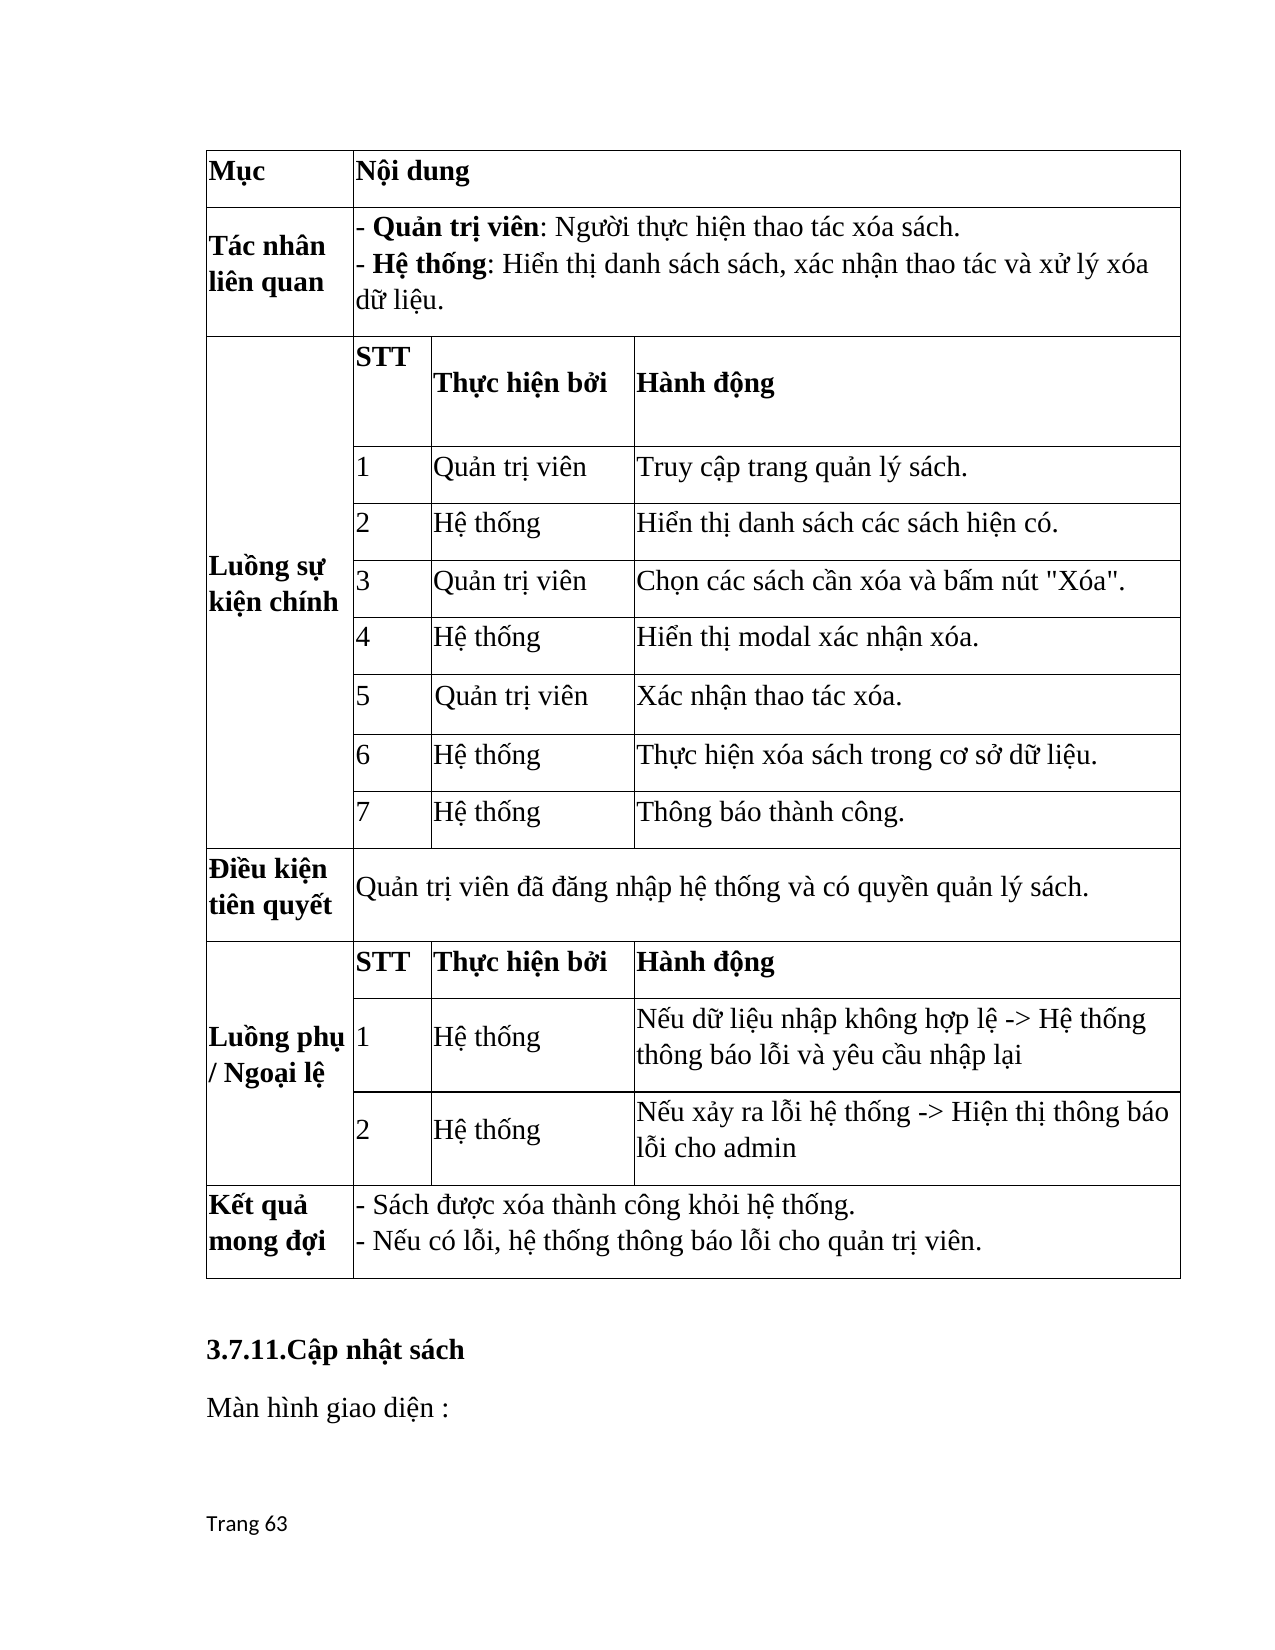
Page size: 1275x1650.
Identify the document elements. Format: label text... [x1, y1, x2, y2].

table_cell 4 [354, 618, 431, 674]
table_cell Hệ thống [432, 1093, 634, 1184]
table_cell 2 [354, 504, 431, 560]
table_cell Hành động [635, 942, 1180, 998]
table_header Mục [207, 151, 353, 207]
table_cell Chọn các sách cần xóa và bấm nút "Xóa". [635, 561, 1180, 617]
table_cell - Quản trị viên: Người thực hiện thao tác xóa sách. - Hệ thống: Hiển thị danh sách sách, xác nhận thao tác và xử lý xóa dữ liệu. [354, 208, 1180, 336]
table_cell Hệ thống [432, 792, 634, 848]
table_cell Hiển thị modal xác nhận xóa. [635, 618, 1180, 674]
table_cell Thực hiện xóa sách trong cơ sở dữ liệu. [635, 735, 1180, 791]
table_cell Thông báo thành công. [635, 792, 1180, 848]
table_cell Hệ thống [432, 999, 634, 1091]
table_cell Quản trị viên [432, 561, 634, 617]
subtitle 3.7.11.Cập nhật sách [206, 1340, 1187, 1365]
table_cell STT [354, 942, 431, 998]
table_cell Thực hiện bởi [432, 942, 634, 998]
table_cell Quản trị viên đã đăng nhập hệ thống và có quyền quản lý sách. [354, 849, 1180, 941]
table_cell Nếu xảy ra lỗi hệ thống -> Hiện thị thông báo lỗi cho admin [635, 1093, 1180, 1184]
table_cell Hệ thống [432, 735, 634, 791]
table_cell Thực hiện bởi [432, 337, 634, 446]
table_cell 2 [354, 1093, 431, 1184]
table_cell 3 [354, 561, 431, 617]
table_cell Luồng phụ / Ngoại lệ [207, 942, 353, 1184]
table_cell Hiển thị danh sách các sách hiện có. [635, 504, 1180, 560]
table_cell Nếu dữ liệu nhập không hợp lệ -> Hệ thống thông báo lỗi và yêu cầu nhập lại [635, 999, 1180, 1091]
table_cell Hệ thống [432, 618, 634, 674]
table_cell Hệ thống [432, 504, 634, 560]
table_cell Tác nhân liên quan [207, 208, 353, 336]
table_cell 5 [354, 675, 431, 734]
table_header Nội dung [354, 151, 1180, 207]
table_cell Xác nhận thao tác xóa. [635, 675, 1180, 734]
table_cell Luồng sự kiện chính [207, 337, 353, 848]
table_cell Kết quả mong đợi [207, 1186, 353, 1278]
table_cell 7 [354, 792, 431, 848]
table_cell Điều kiện tiên quyết [207, 849, 353, 941]
table_cell Quản trị viên [432, 447, 634, 503]
table_cell - Sách được xóa thành công khỏi hệ thống. - Nếu có lỗi, hệ thống thông báo lỗi cho quản trị viên. [354, 1186, 1180, 1278]
table_cell Hành động [635, 337, 1180, 446]
table_cell STT [354, 337, 431, 446]
text Màn hình giao diện : [206, 1390, 1187, 1423]
table_cell [432, 675, 634, 734]
table_cell 1 [354, 447, 431, 503]
table_cell Truy cập trang quản lý sách. [635, 447, 1180, 503]
table_cell 1 [354, 999, 431, 1091]
table_cell 6 [354, 735, 431, 791]
